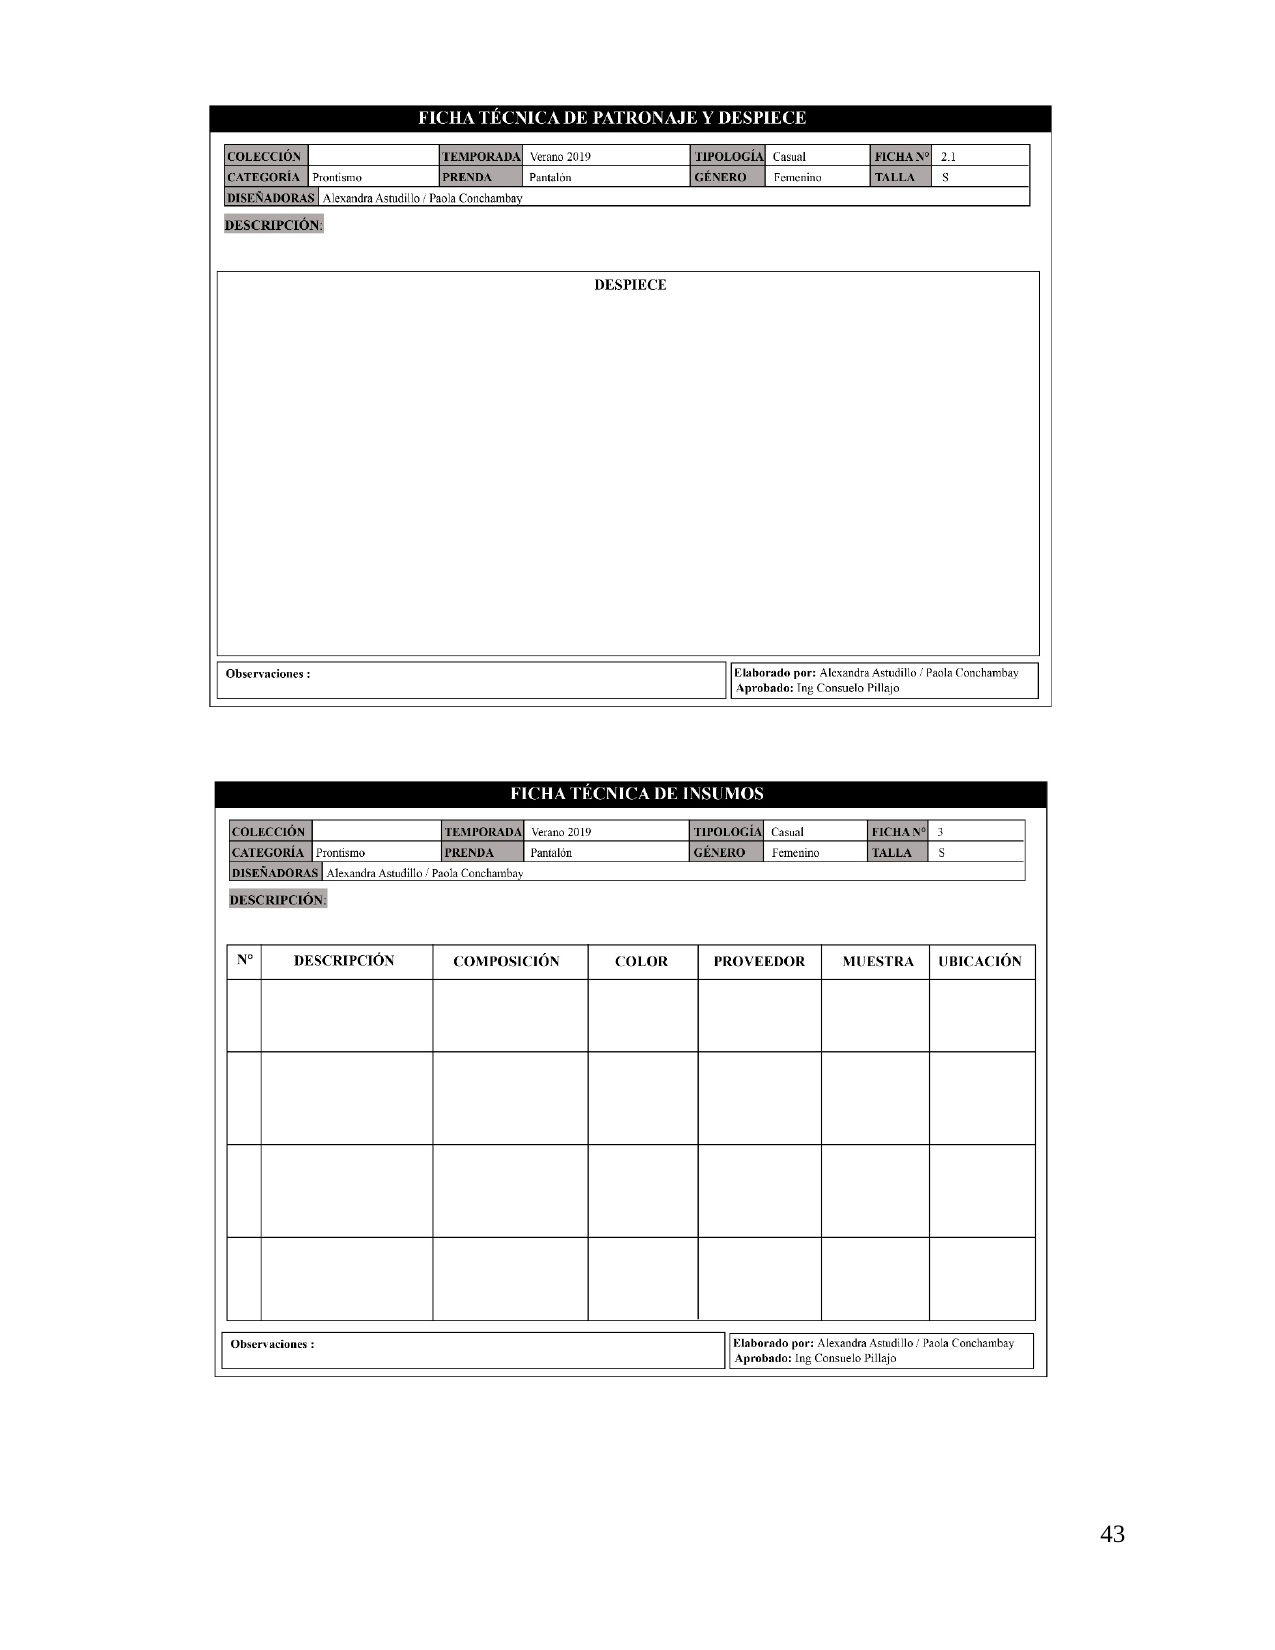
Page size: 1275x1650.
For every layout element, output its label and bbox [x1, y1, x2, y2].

picture [214, 777, 1056, 1377]
picture [209, 101, 1052, 707]
